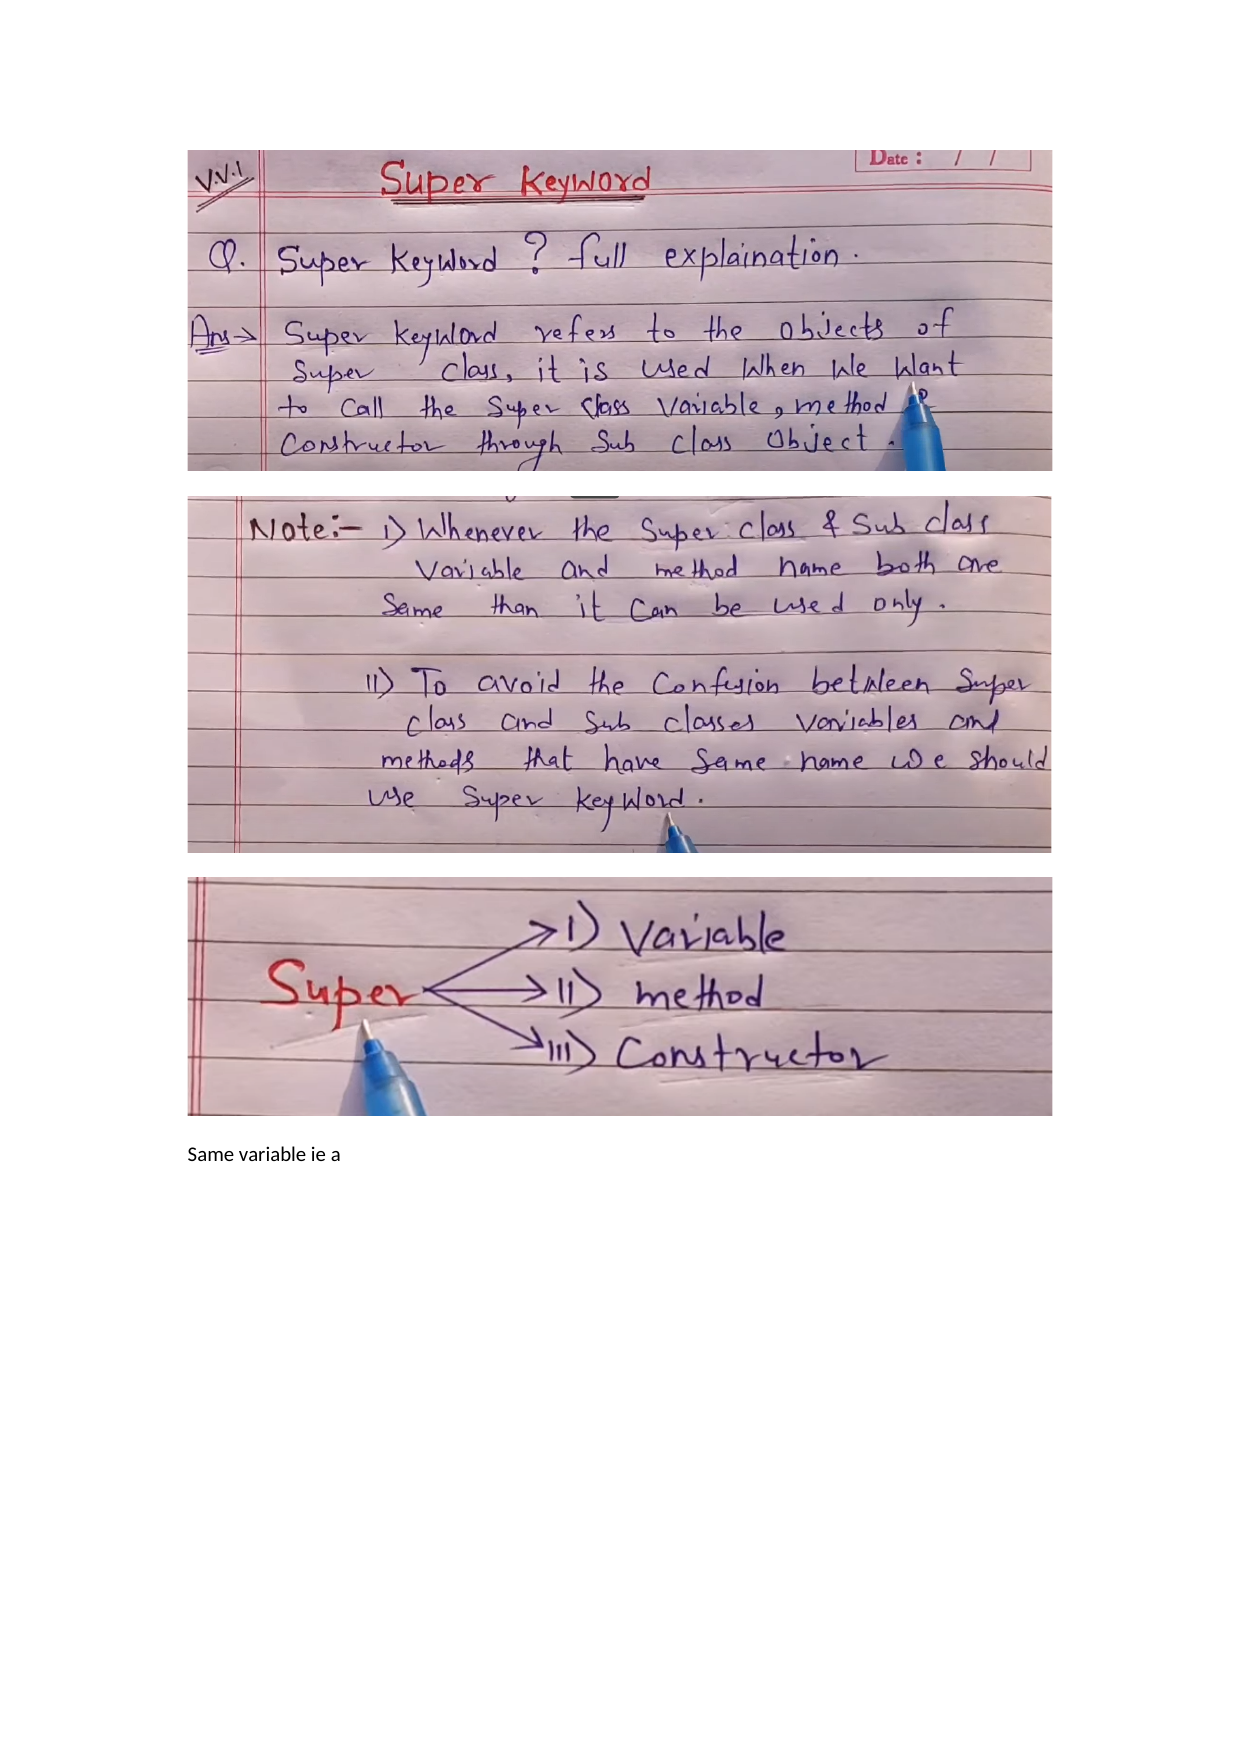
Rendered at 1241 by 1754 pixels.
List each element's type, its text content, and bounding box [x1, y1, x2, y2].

picture [187, 877, 1053, 1116]
picture [187, 150, 1053, 471]
picture [187, 496, 1052, 853]
text Same variable ie a [187, 1141, 1053, 1167]
